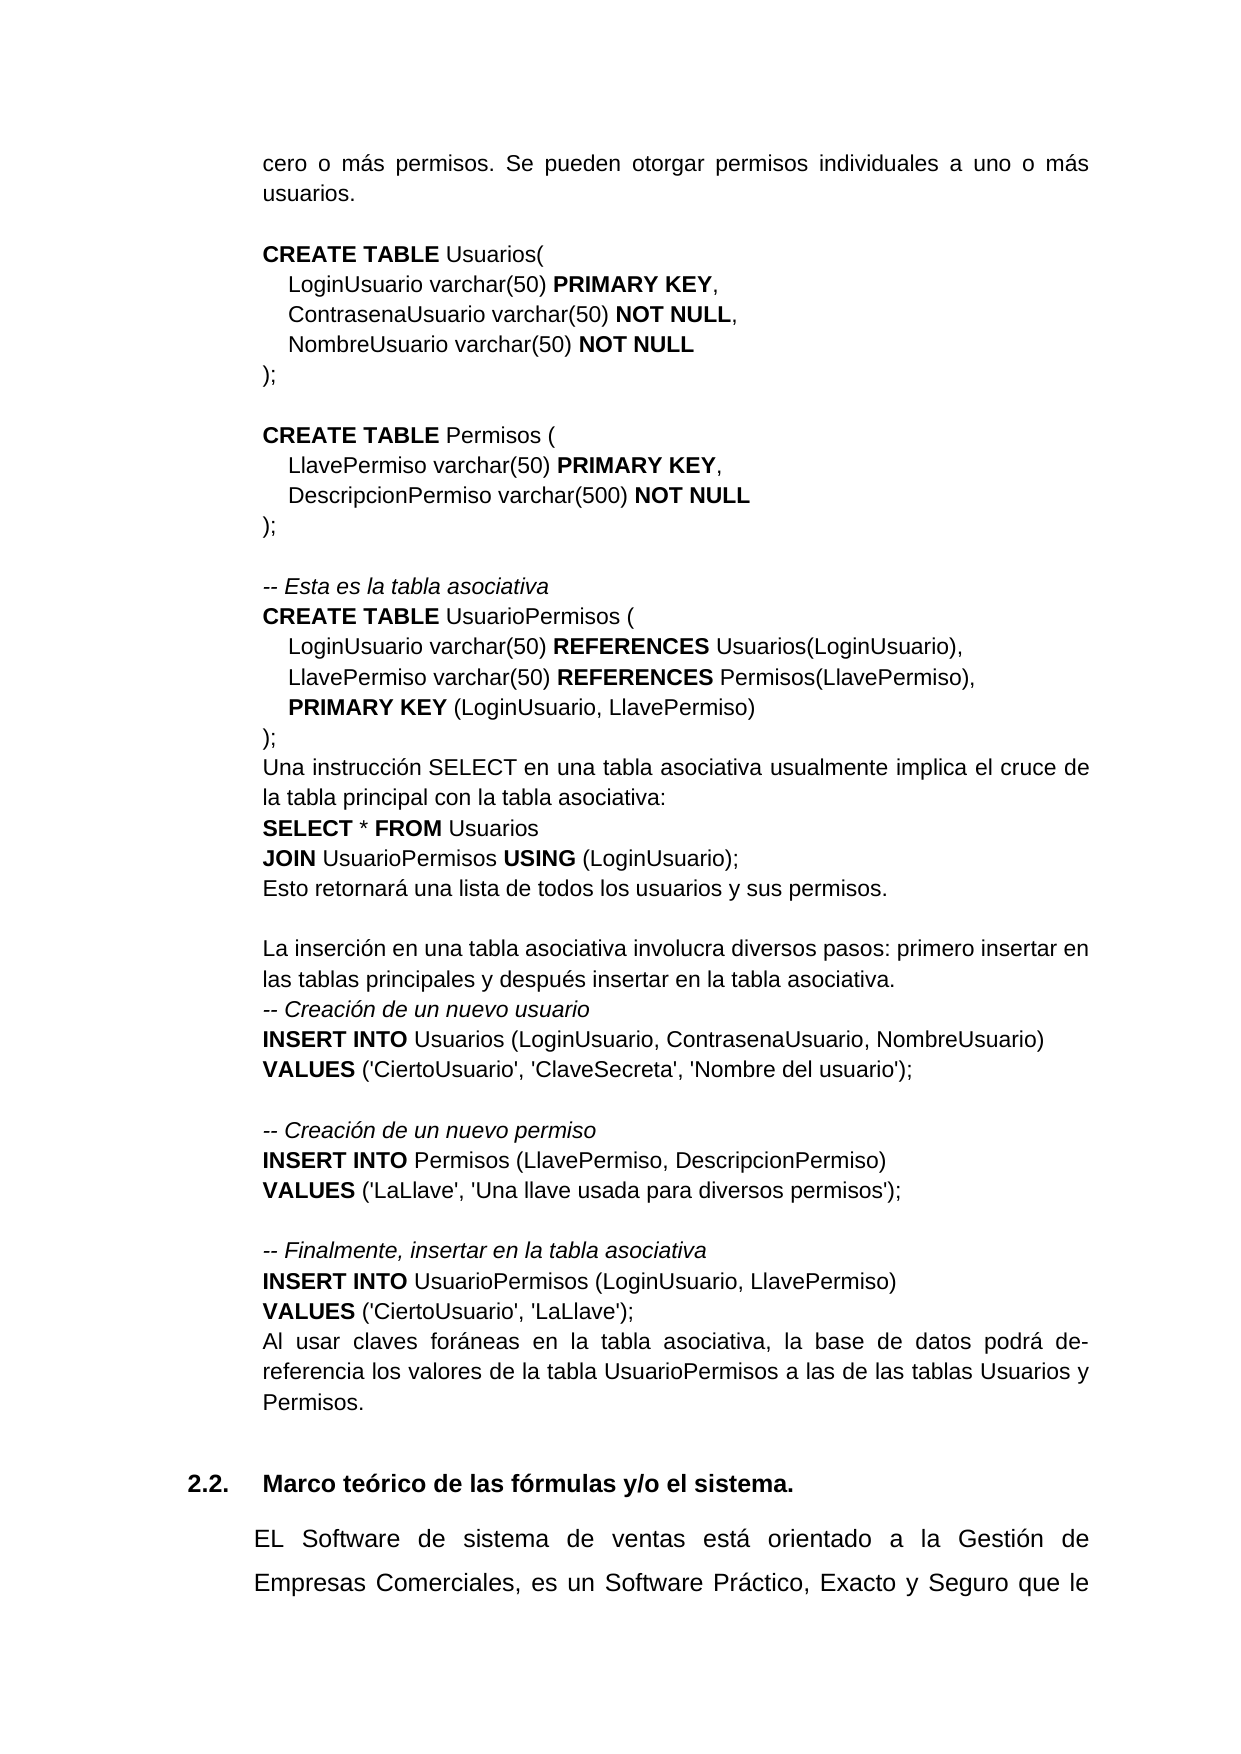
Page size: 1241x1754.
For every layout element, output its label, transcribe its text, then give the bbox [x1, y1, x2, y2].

text JOIN UsuarioPermisos USING (LoginUsuario); [262, 845, 1090, 871]
text LlavePermiso varchar(50) PRIMARY KEY, [262, 452, 1090, 478]
text Una instrucción SELECT en una tabla asociativa usualmente implica el cruce de la tabla principal con la tabla asociativa: [262, 754, 1090, 811]
text INSERT INTO Usuarios (LoginUsuario, ContrasenaUsuario, NombreUsuario) [262, 1026, 1090, 1052]
text LlavePermiso varchar(50) REFERENCES Permisos(LlavePermiso), [262, 663, 1090, 690]
text ); [262, 512, 1090, 539]
text NombreUsuario varchar(50) NOT NULL [262, 331, 1090, 358]
text DescripcionPermiso varchar(500) NOT NULL [262, 482, 1090, 509]
text Al usar claves foráneas en la tabla asociativa, la base de datos podrá de-referencia los valores de la tabla UsuarioPermisos a las de las tablas Usuarios y Permisos. [262, 1328, 1090, 1415]
text SELECT * FROM Usuarios [262, 814, 1090, 841]
subtitle Marco teórico de las fórmulas y/o el sistema. [187, 1469, 1090, 1497]
text ); [262, 724, 1090, 750]
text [253, 1524, 1090, 1596]
text VALUES ('LaLlave', 'Una llave usada para diversos permisos'); [262, 1177, 1090, 1203]
text PRIMARY KEY (LoginUsuario, LlavePermiso) [262, 694, 1090, 720]
text -- Creación de un nuevo permiso [262, 1117, 1090, 1143]
text CREATE TABLE Permisos ( [262, 422, 1090, 448]
text ); [262, 361, 1090, 388]
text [262, 150, 1090, 207]
text -- Esta es la tabla asociativa [262, 573, 1090, 599]
text LoginUsuario varchar(50) PRIMARY KEY, [262, 271, 1090, 297]
text CREATE TABLE UsuarioPermisos ( [262, 603, 1090, 629]
text VALUES ('CiertoUsuario', 'ClaveSecreta', 'Nombre del usuario'); [262, 1056, 1090, 1083]
text LoginUsuario varchar(50) REFERENCES Usuarios(LoginUsuario), [262, 633, 1090, 660]
text -- Finalmente, insertar en la tabla asociativa [262, 1237, 1090, 1264]
text CREATE TABLE Usuarios( [262, 241, 1090, 267]
text VALUES ('CiertoUsuario', 'LaLlave'); [262, 1298, 1090, 1324]
text INSERT INTO UsuarioPermisos (LoginUsuario, LlavePermiso) [262, 1268, 1090, 1294]
text La inserción en una tabla asociativa involucra diversos pasos: primero insertar en las tablas principales y después insertar en la tabla asociativa. [262, 935, 1090, 992]
text ContrasenaUsuario varchar(50) NOT NULL, [262, 301, 1090, 327]
text INSERT INTO Permisos (LlavePermiso, DescripcionPermiso) [262, 1147, 1090, 1173]
text -- Creación de un nuevo usuario [262, 996, 1090, 1022]
text Esto retornará una lista de todos los usuarios y sus permisos. [262, 875, 1090, 901]
